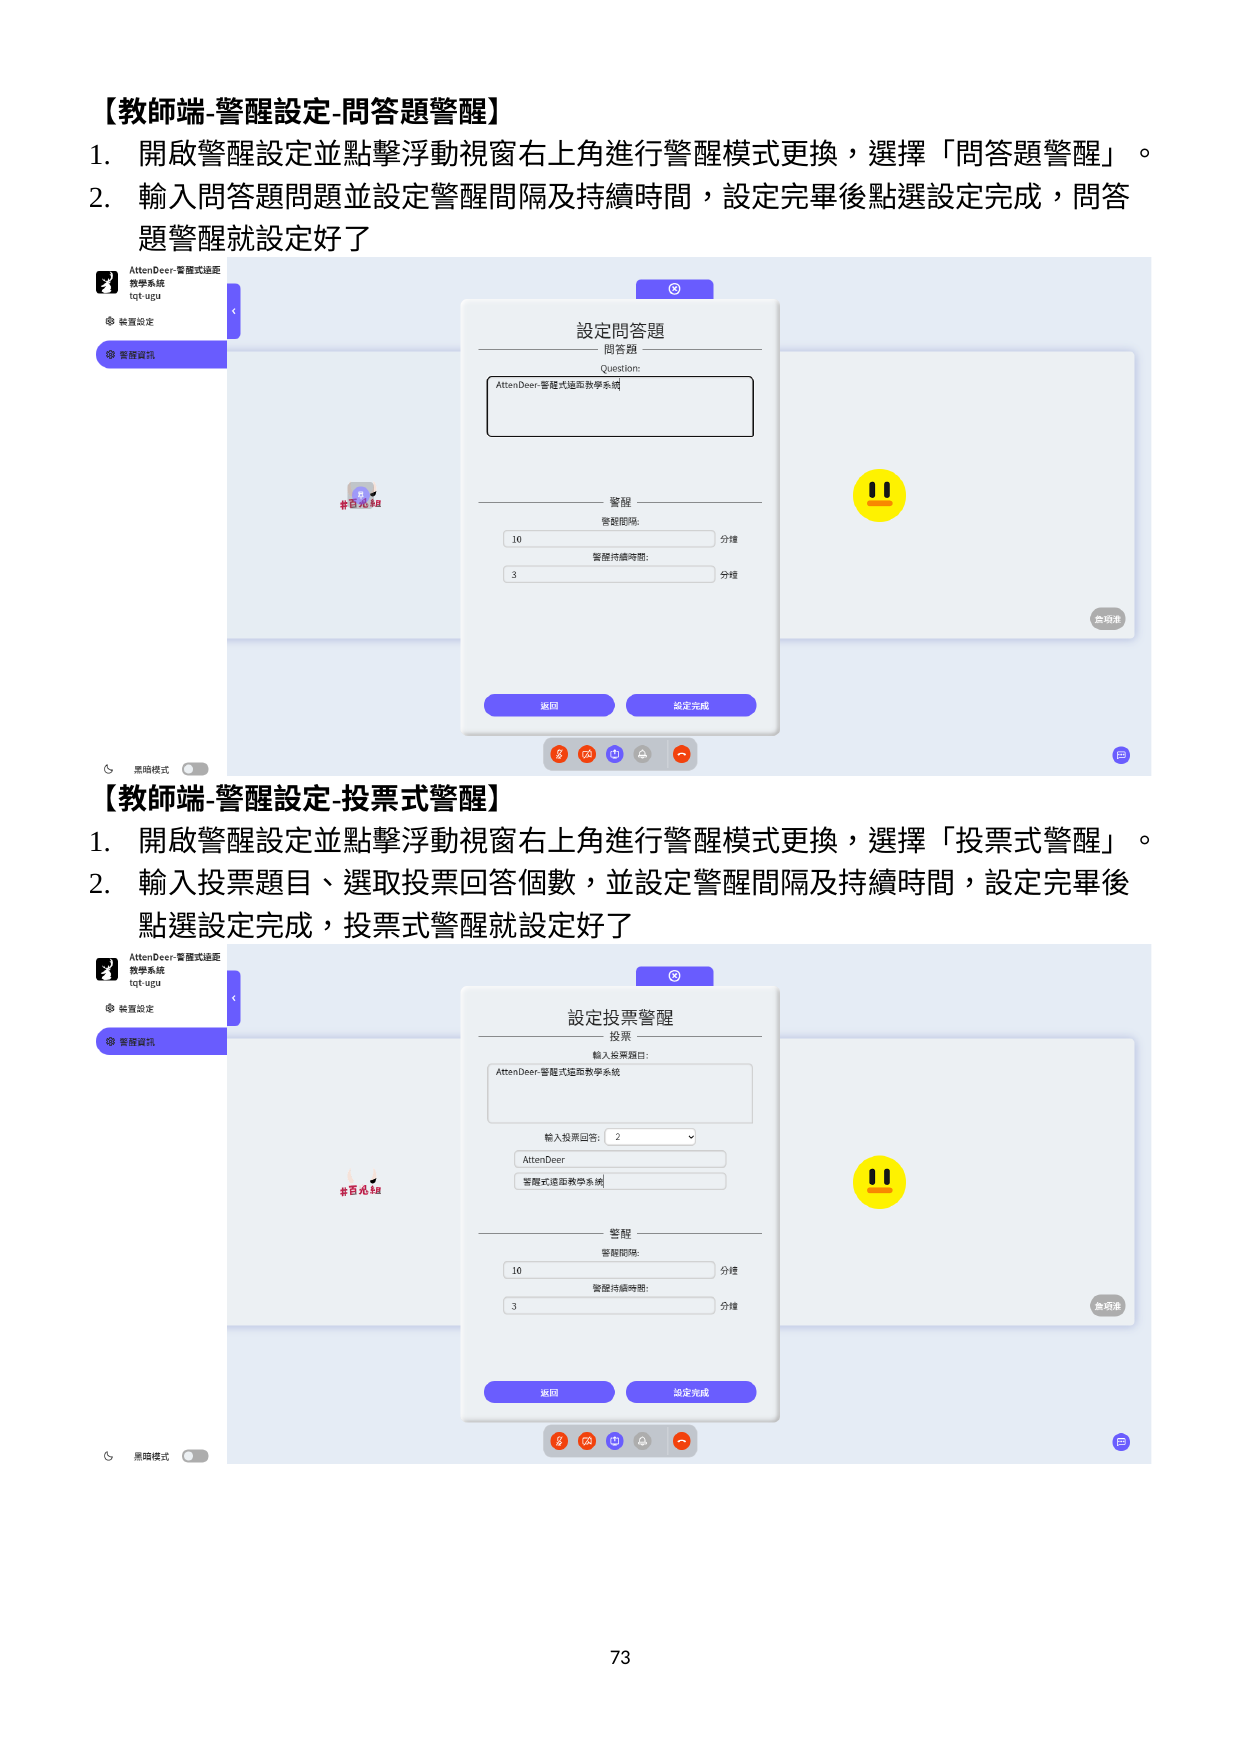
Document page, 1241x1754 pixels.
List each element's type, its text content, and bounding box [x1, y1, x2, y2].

list 輸入問答題問題並設定警醒間隔及持續時間，設定完畢後點選設定完成，問答題警醒就設定好了 [89, 173, 1152, 257]
picture [88, 944, 1152, 1464]
text 【教師端-警醒設定-問答題警醒】 [89, 89, 1152, 131]
list 開啟警醒設定並點擊浮動視窗右上角進行警醒模式更換，選擇「問答題警醒」。 [89, 131, 1152, 173]
list 開啟警醒設定並點擊浮動視窗右上角進行警醒模式更換，選擇「投票式警醒」。 [89, 818, 1152, 860]
list 輸入投票題目、選取投票回答個數，並設定警醒間隔及持續時間，設定完畢後點選設定完成，投票式警醒就設定好了 [89, 860, 1152, 944]
text 【教師端-警醒設定-投票式警醒】 [89, 776, 1152, 818]
picture [88, 257, 1152, 776]
